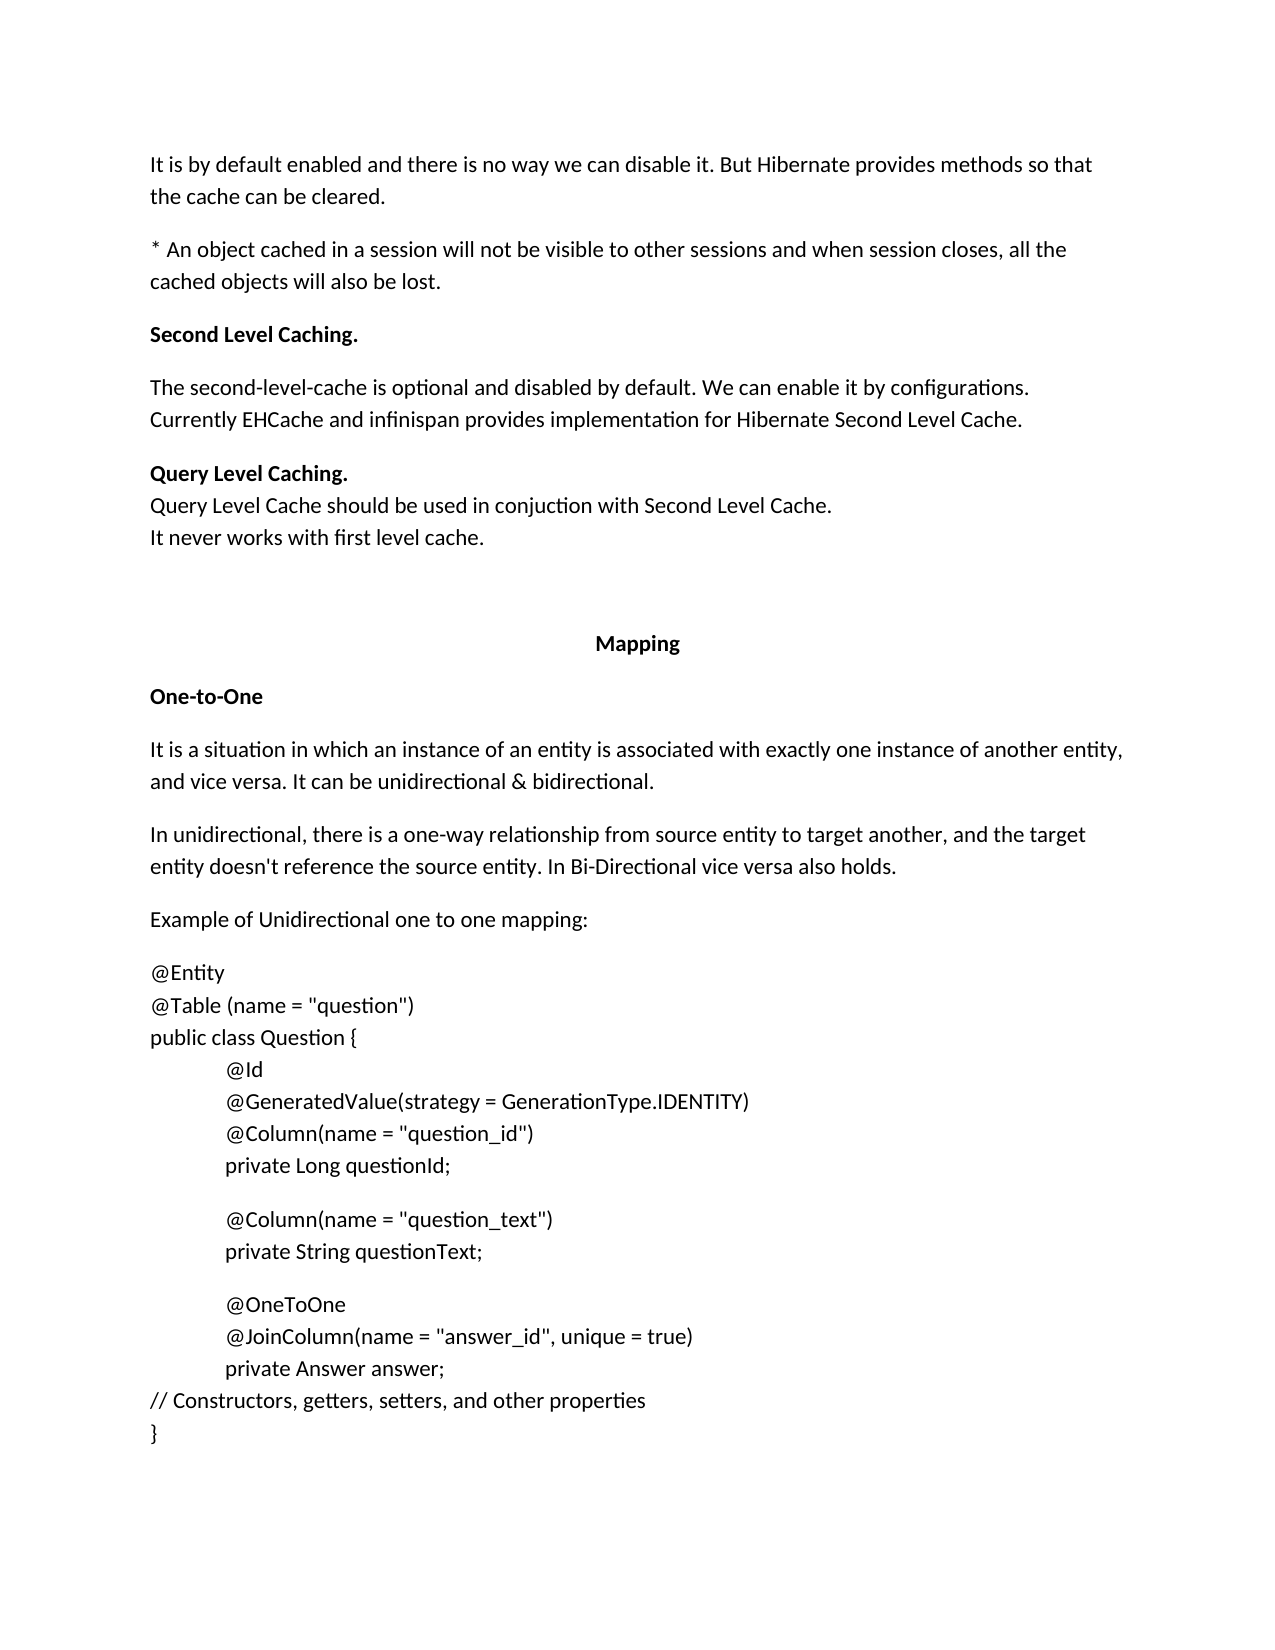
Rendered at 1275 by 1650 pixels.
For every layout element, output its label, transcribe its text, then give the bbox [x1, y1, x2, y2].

text @OneToOne @JoinColumn(name = "answer_id", unique = true) private Answer answer; // Constructors, getters, setters, and other properties } [150, 1290, 1125, 1447]
text The second-level-cache is optional and disabled by default. We can enable it by configurations. Currently EHCache and infinispan provides implementation for Hibernate Second Level Cache. [150, 373, 1125, 434]
text @Column(name = "question_text") private String questionText; [150, 1205, 1125, 1265]
text Example of Unidirectional one to one mapping: [150, 906, 1125, 933]
text @Entity @Table (name = "question") public class Question { @Id @GeneratedValue(strategy = GenerationType.IDENTITY) @Column(name = "question_id") private Long questionId; [150, 958, 1125, 1180]
text It is by default enabled and there is no way we can disable it. But Hibernate provides methods so that the cache can be cleared. [150, 150, 1125, 210]
text One-to-One [150, 682, 1125, 710]
text It is a situation in which an instance of an entity is associated with exactly one instance of another entity, and vice versa. It can be unidirectional & bidirectional. [150, 735, 1125, 795]
text In unidirectional, there is a one-way relationship from source entity to target another, and the target entity doesn't reference the source entity. In Bi-Directional vice versa also holds. [150, 820, 1125, 881]
text Second Level Caching. [150, 320, 1125, 348]
text * An object cached in a session will not be visible to other sessions and when session closes, all the cached objects will also be lost. [150, 235, 1125, 295]
text Query Level Caching. Query Level Cache should be used in conjuction with Second Level Cache. It never works with first level cache. [150, 459, 1125, 551]
text Mapping [150, 629, 1125, 657]
